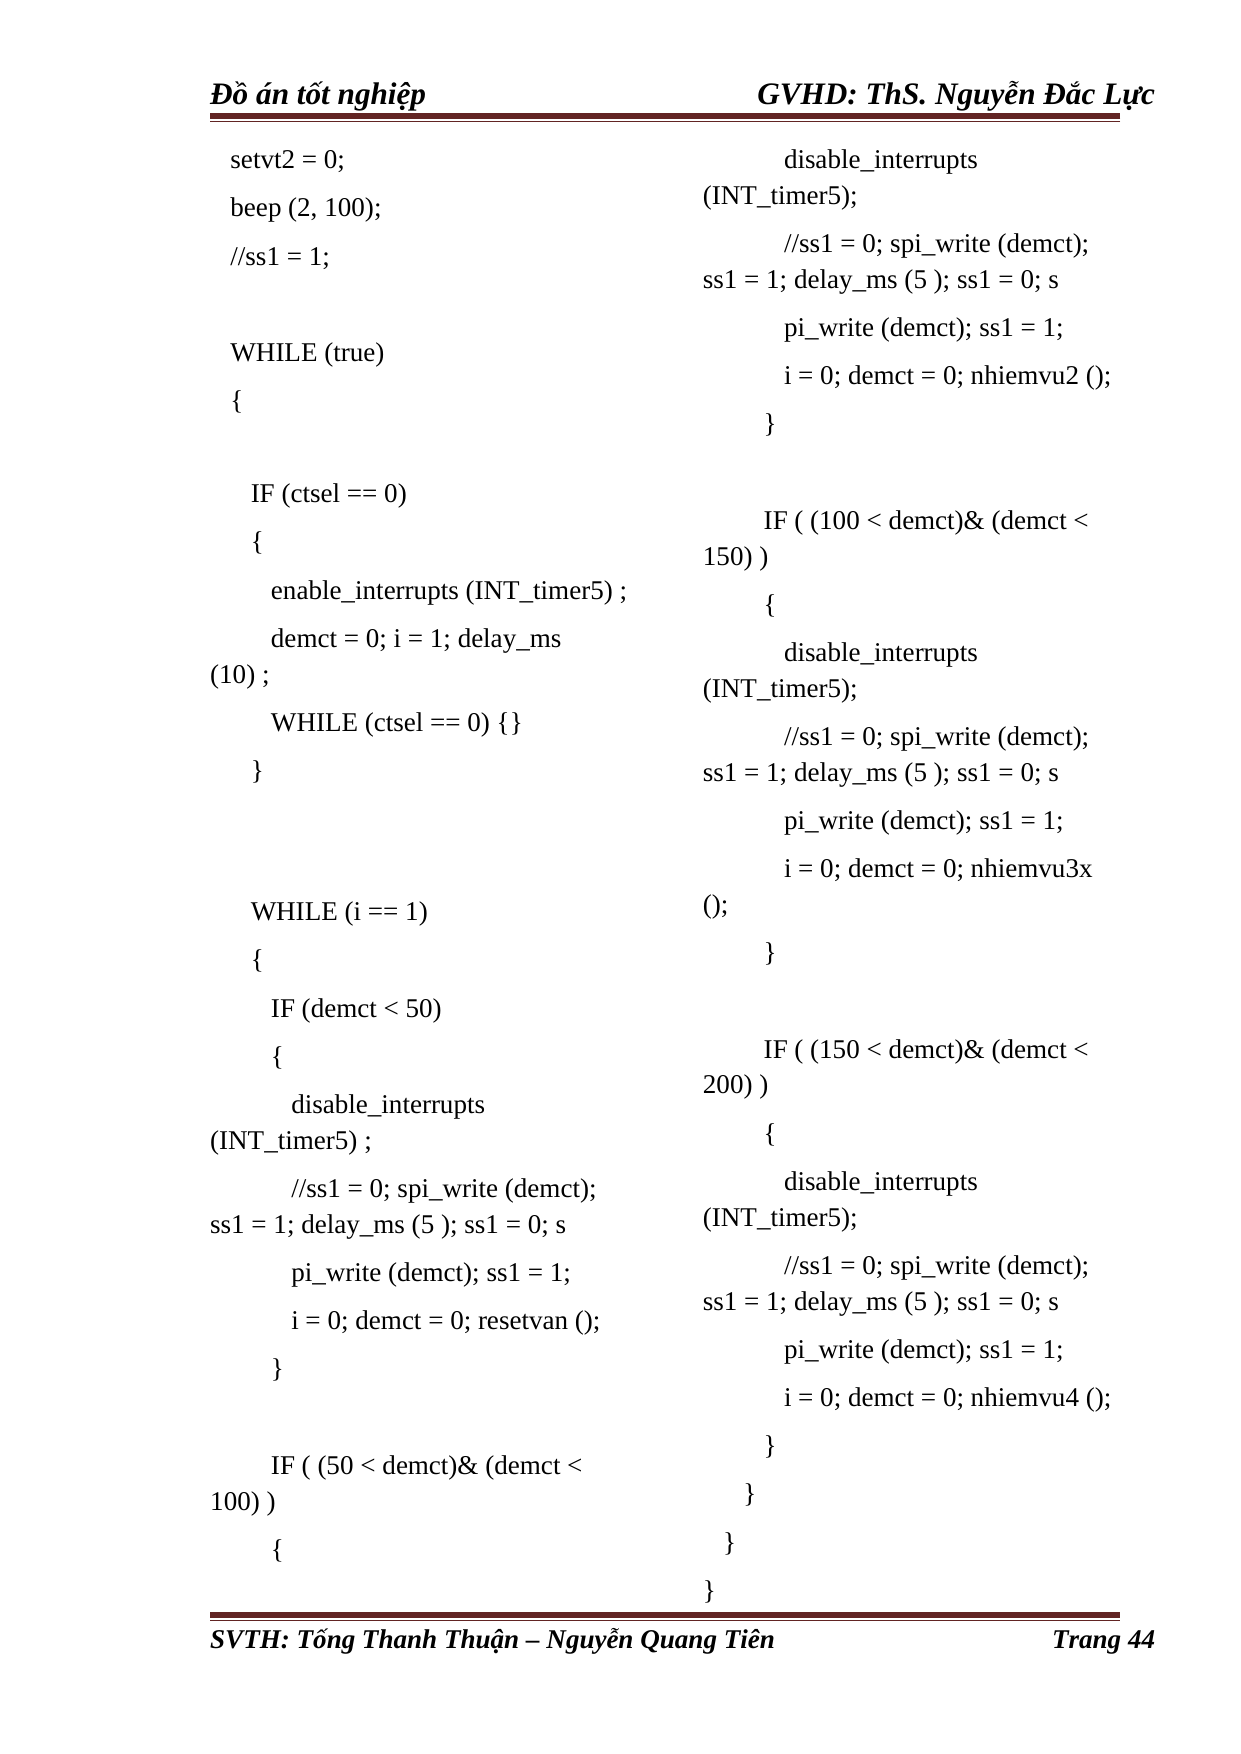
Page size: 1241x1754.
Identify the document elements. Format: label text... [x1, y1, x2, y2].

text disable_interrupts (INT_timer5); [703, 143, 1120, 210]
text IF ( (50 < demct)& (demct < 100) ) [210, 1449, 628, 1516]
text } [703, 1429, 1120, 1461]
text pi_write (demct); ss1 = 1; [703, 804, 1120, 835]
text pi_write (demct); ss1 = 1; [210, 1256, 628, 1287]
text disable_interrupts (INT_timer5); [703, 1165, 1120, 1232]
text { [210, 1040, 628, 1071]
text } [703, 1574, 1120, 1605]
text { [210, 526, 628, 557]
text { [703, 588, 1120, 619]
text } [210, 754, 628, 785]
text pi_write (demct); ss1 = 1; [703, 1333, 1120, 1364]
text //ss1 = 1; [210, 240, 628, 271]
text } [703, 1478, 1120, 1509]
text i = 0; demct = 0; nhiemvu4 (); [703, 1381, 1120, 1412]
text disable_interrupts (INT_timer5); [703, 636, 1120, 703]
text pi_write (demct); ss1 = 1; [703, 311, 1120, 342]
text disable_interrupts (INT_timer5) ; [210, 1088, 628, 1155]
text //ss1 = 0; spi_write (demct); ss1 = 1; delay_ms (5 ); ss1 = 0; s [703, 720, 1120, 787]
text setvt2 = 0; [210, 143, 628, 174]
text } [703, 936, 1120, 967]
text IF (demct < 50) [210, 992, 628, 1023]
text i = 0; demct = 0; nhiemvu3x (); [703, 852, 1120, 919]
text IF (ctsel == 0) [210, 477, 628, 508]
text } [703, 408, 1120, 439]
text beep (2, 100); [210, 191, 628, 223]
text //ss1 = 0; spi_write (demct); ss1 = 1; delay_ms (5 ); ss1 = 0; s [703, 227, 1120, 294]
text demct = 0; i = 1; delay_ms (10) ; [210, 622, 628, 689]
text { [703, 1117, 1120, 1148]
text WHILE (ctsel == 0) {} [210, 706, 628, 737]
text { [210, 943, 628, 975]
text { [210, 1533, 628, 1564]
text WHILE (true) [210, 336, 628, 367]
text } [703, 1526, 1120, 1557]
text WHILE (i == 1) [210, 895, 628, 926]
text //ss1 = 0; spi_write (demct); ss1 = 1; delay_ms (5 ); ss1 = 0; s [703, 1249, 1120, 1316]
text { [210, 384, 628, 416]
text IF ( (100 < demct)& (demct < 150) ) [703, 504, 1120, 571]
text } [210, 1353, 628, 1384]
text i = 0; demct = 0; resetvan (); [210, 1304, 628, 1336]
text enable_interrupts (INT_timer5) ; [210, 574, 628, 605]
text //ss1 = 0; spi_write (demct); ss1 = 1; delay_ms (5 ); ss1 = 0; s [210, 1172, 628, 1239]
text i = 0; demct = 0; nhiemvu2 (); [703, 359, 1120, 391]
text IF ( (150 < demct)& (demct < 200) ) [703, 1033, 1120, 1100]
